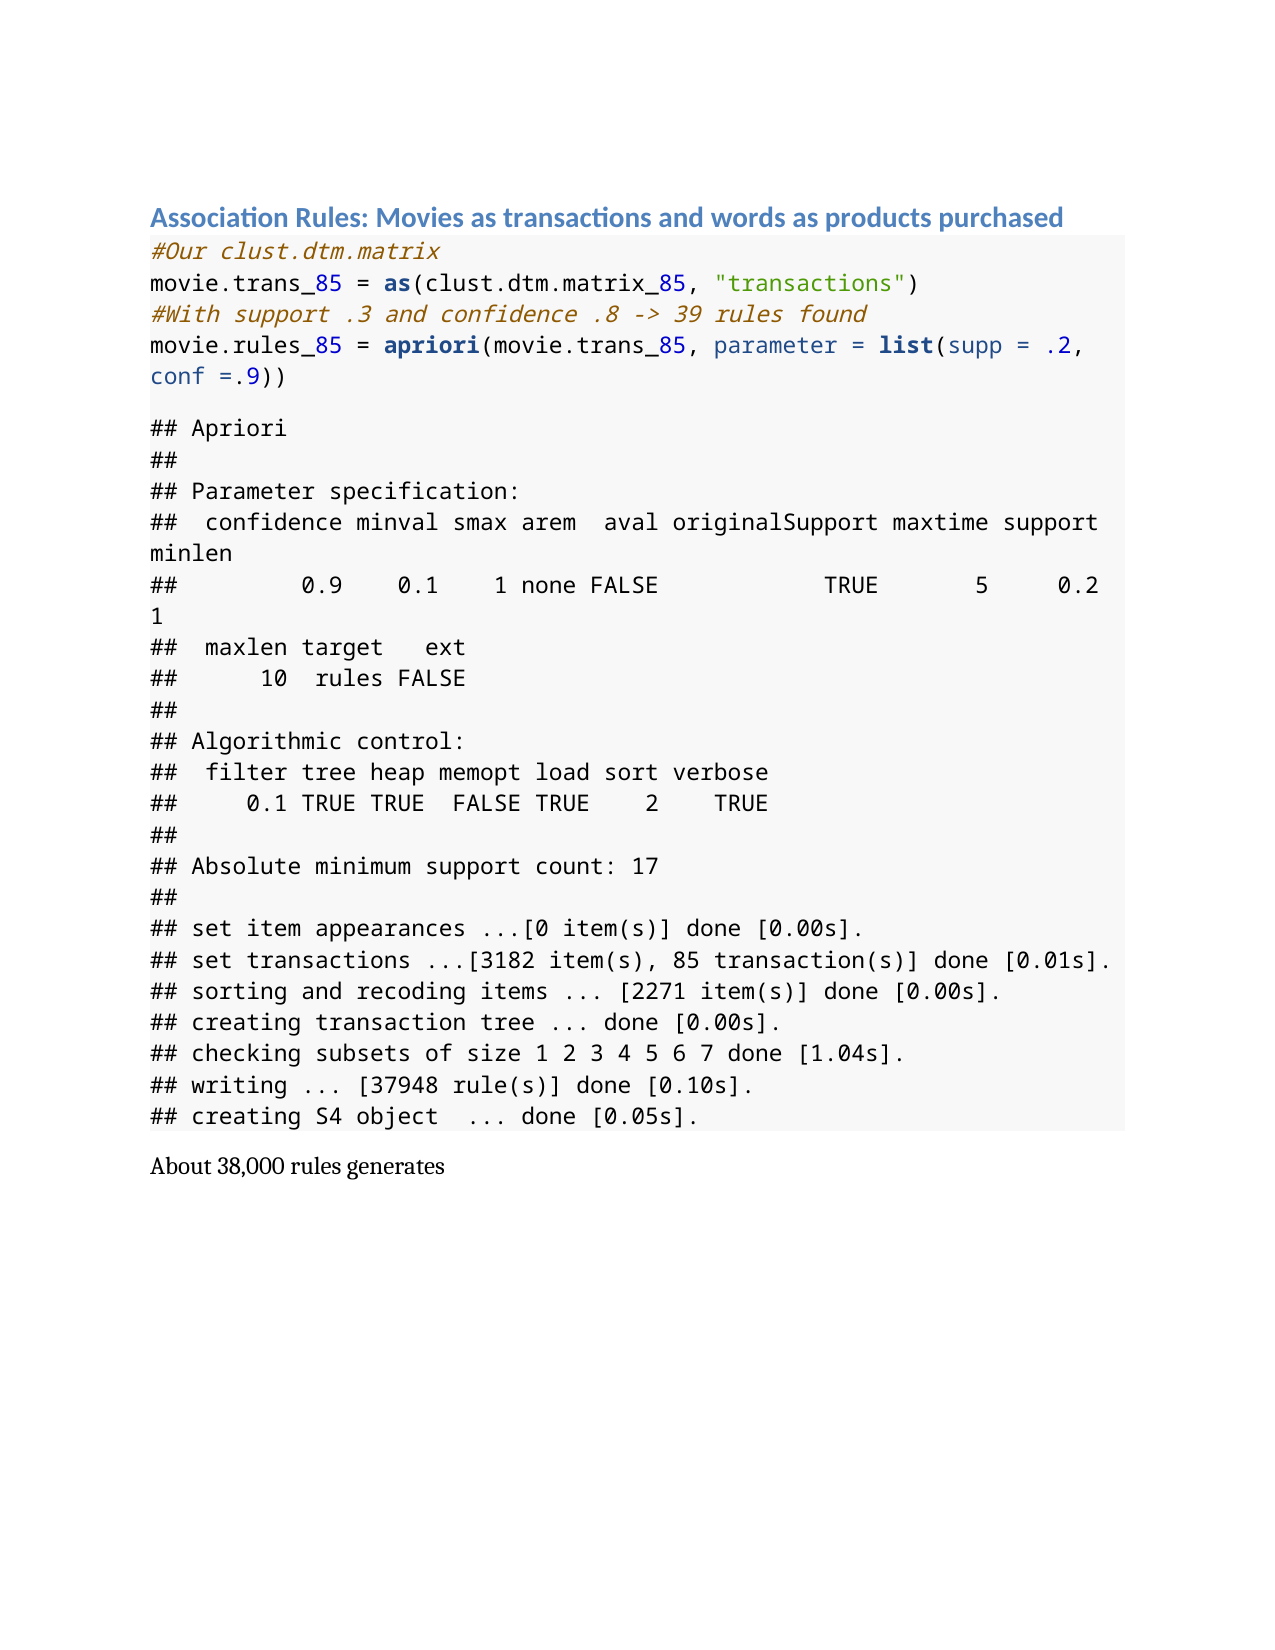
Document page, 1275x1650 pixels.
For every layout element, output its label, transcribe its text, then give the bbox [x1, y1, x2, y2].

subtitle Association Rules: Movies as transactions and words as products purchased [150, 199, 1125, 235]
text About 38,000 rules generates [150, 1152, 1125, 1181]
text ## Apriori ## ## Parameter specification: ## confidence minval smax arem aval originalSupport maxtime support minlen ## 0.9 0.1 1 none FALSE TRUE 5 0.2 1 ## maxlen target ext ## 10 rules FALSE ## ## Algorithmic control: ## filter tree heap memopt load sort verbose ## 0.1 TRUE TRUE FALSE TRUE 2 TRUE ## ## Absolute minimum support count: 17 ## ## set item appearances ...[0 item(s)] done [0.00s]. ## set transactions ...[3182 item(s), 85 transaction(s)] done [0.01s]. ## sorting and recoding items ... [2271 item(s)] done [0.00s]. ## creating transaction tree ... done [0.00s]. ## checking subsets of size 1 2 3 4 5 6 7 done [1.04s]. ## writing ... [37948 rule(s)] done [0.10s]. ## creating S4 object ... done [0.05s]. [150, 412, 1125, 1131]
text #Our clust.dtm.matrix movie.trans_85 = as(clust.dtm.matrix_85, "transactions") #With support .3 and confidence .8 -> 39 rules found movie.rules_85 = apriori(movie.trans_85, parameter = list(supp = .2, conf =.9)) [287, 235, 1125, 391]
